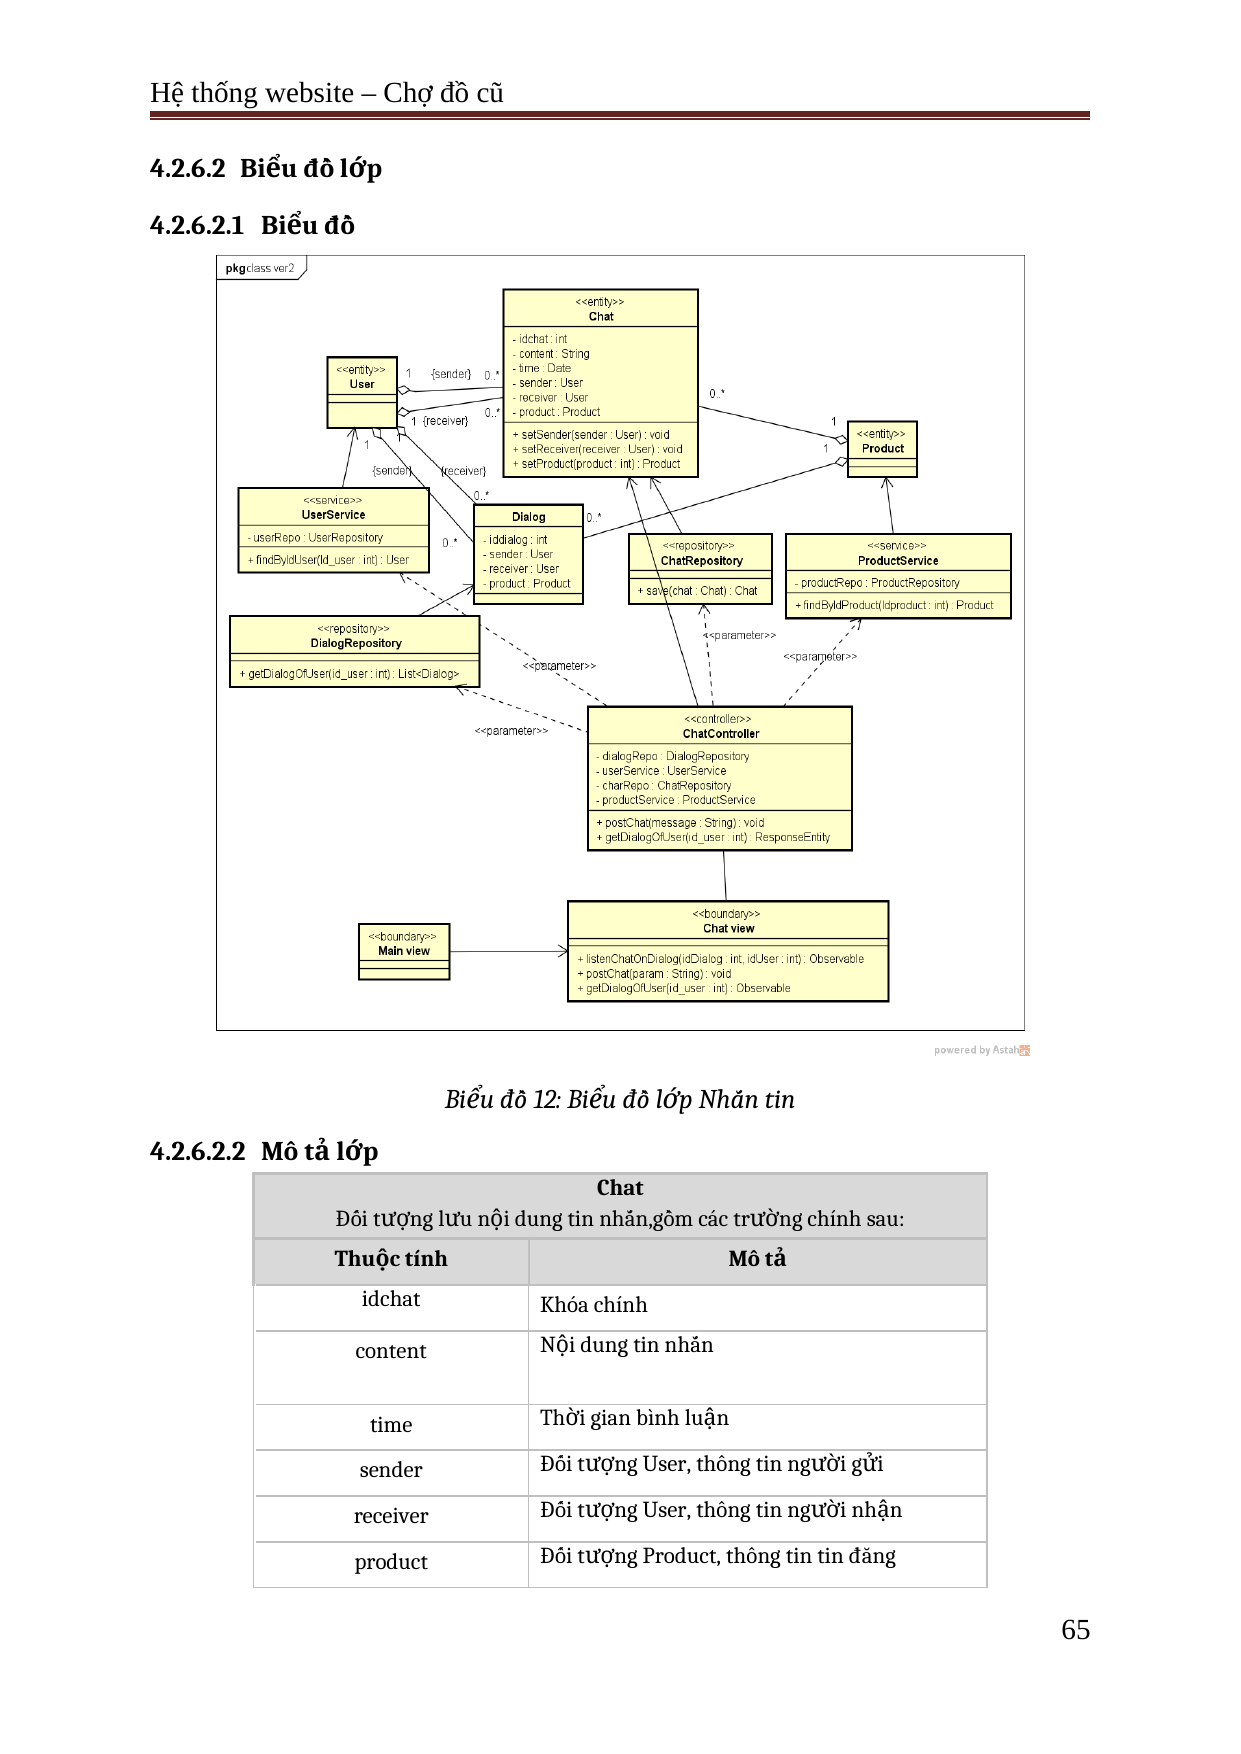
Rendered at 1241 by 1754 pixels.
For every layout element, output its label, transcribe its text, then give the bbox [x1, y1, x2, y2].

subtitle Biểu đồ [150, 210, 1090, 241]
table_cell Đối tượng User, thông tin người nhận [529, 1497, 986, 1541]
table_cell content [254, 1330, 528, 1403]
text Biểu đồ 12: Biểu đồ lớp Nhắn tin [150, 1084, 1090, 1116]
table_cell Khóa chính [529, 1286, 986, 1330]
table_cell Mô tả [530, 1240, 986, 1284]
subtitle Biểu đồ lớp [150, 153, 1090, 185]
table_cell Nội dung tin nhắn [529, 1332, 986, 1403]
table_cell Thời gian bình luận [529, 1405, 986, 1449]
table_cell receiver [254, 1495, 528, 1541]
table_cell Thuộc tính [255, 1240, 528, 1284]
table_cell Đối tượng Product, thông tin tin đăng [529, 1543, 986, 1587]
table_cell Đối tượng User, thông tin người gửi [529, 1451, 986, 1495]
table_cell idchat [254, 1285, 528, 1330]
subtitle Mô tả lớp [150, 1136, 1090, 1167]
picture [207, 245, 1033, 1059]
table_cell product [254, 1541, 528, 1587]
table_cell time [254, 1404, 528, 1449]
table_header Chat Đối tượng lưu nội dung tin nhắn,gồm các trường chính sau: [255, 1175, 986, 1237]
table_cell sender [254, 1449, 528, 1495]
